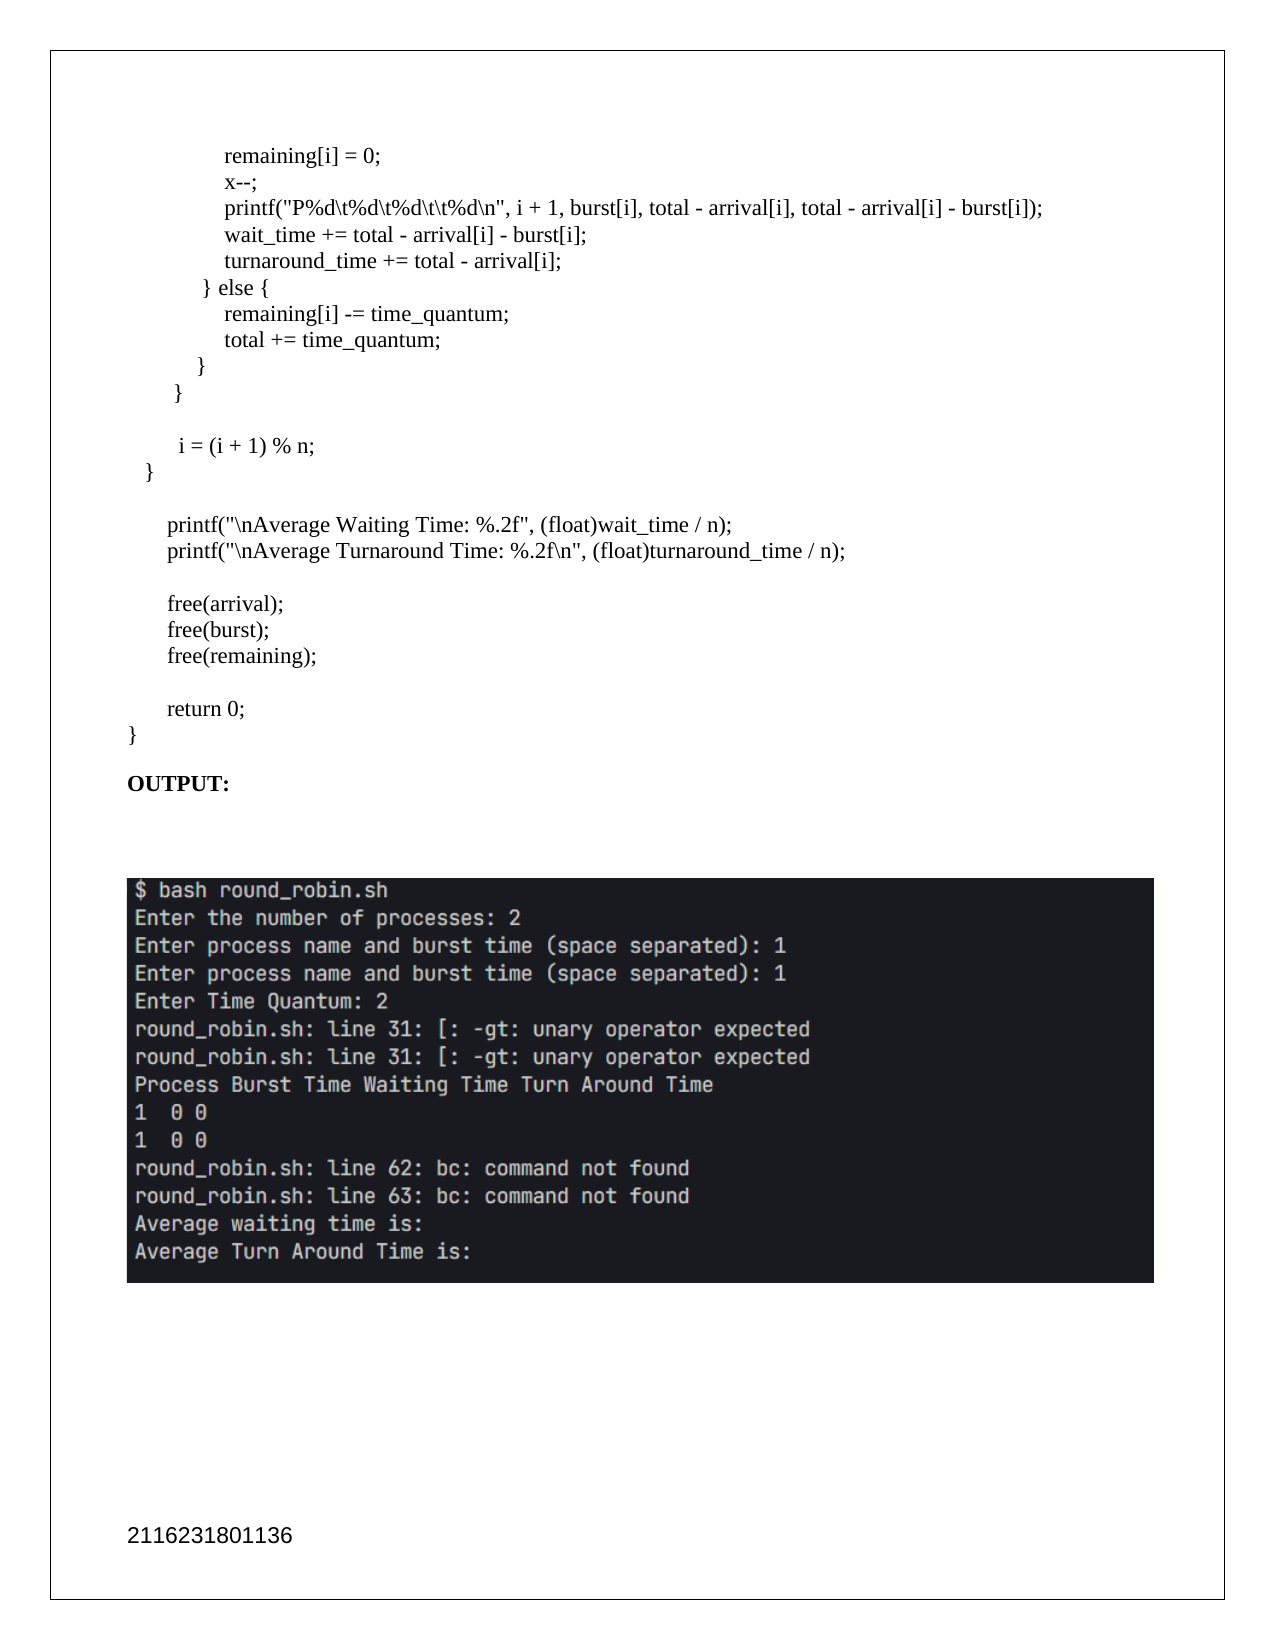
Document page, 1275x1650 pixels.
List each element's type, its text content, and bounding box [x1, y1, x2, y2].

text free(burst); [127, 616, 1154, 642]
text x--; [127, 168, 1154, 194]
text turnaround_time += total - arrival[i]; [127, 247, 1154, 273]
text remaining[i] -= time_quantum; [127, 300, 1154, 326]
text } [127, 458, 1154, 484]
text remaining[i] = 0; [127, 142, 1154, 168]
text free(remaining); [127, 642, 1154, 669]
text free(arrival); [127, 590, 1154, 616]
text } [127, 722, 1154, 748]
text total += time_quantum; [127, 326, 1154, 353]
text OUTPUT: [127, 774, 1154, 795]
text } [127, 379, 1154, 405]
text i = (i + 1) % n; [127, 432, 1154, 458]
text printf("\nAverage Waiting Time: %.2f", (float)wait_time / n); [127, 511, 1154, 537]
text printf("P%d\t%d\t%d\t\t%d\n", i + 1, burst[i], total - arrival[i], total - arrival[i] - burst[i]); [127, 194, 1154, 221]
text wait_time += total - arrival[i] - burst[i]; [127, 221, 1154, 247]
text return 0; [127, 695, 1154, 722]
text } [127, 353, 1154, 379]
text printf("\nAverage Turnaround Time: %.2f\n", (float)turnaround_time / n); [127, 537, 1154, 563]
picture [126, 878, 1154, 1283]
text } else { [127, 273, 1154, 300]
